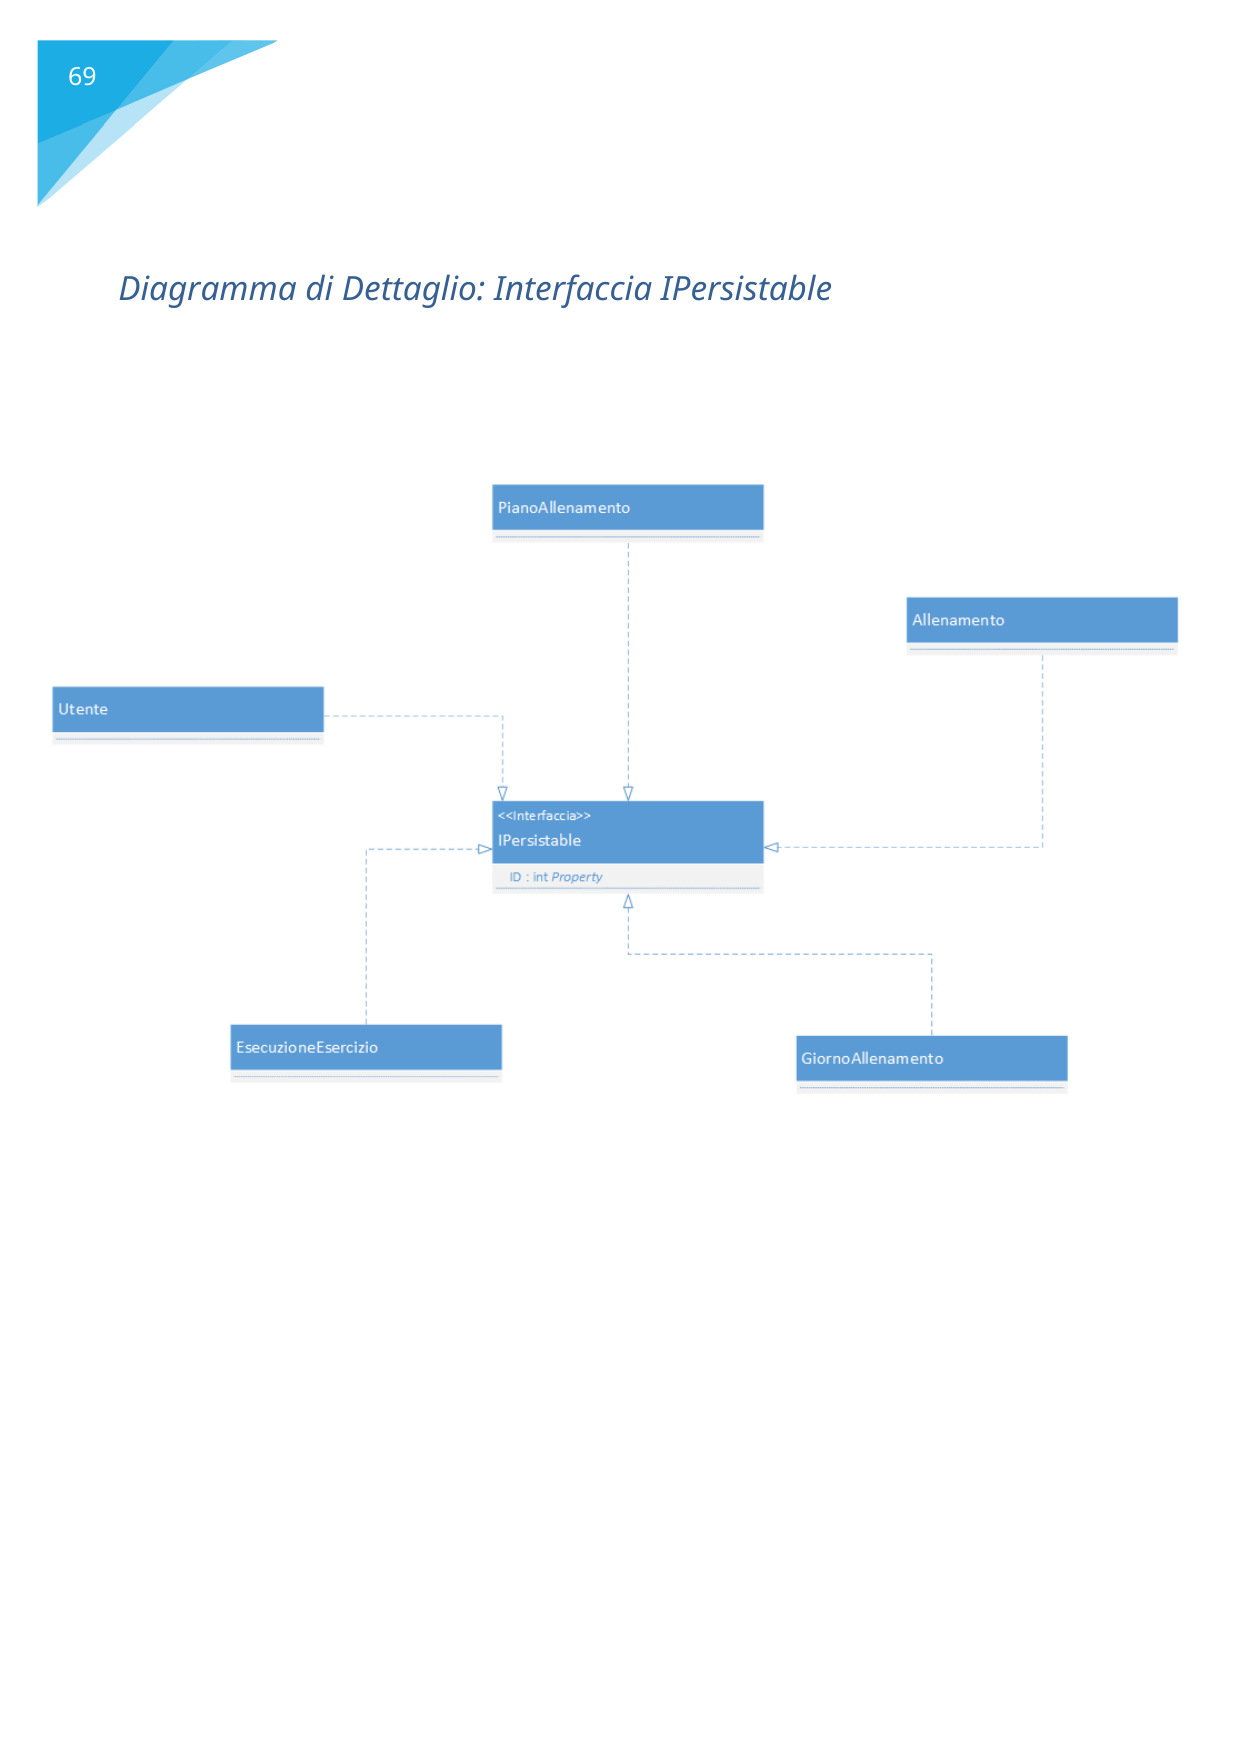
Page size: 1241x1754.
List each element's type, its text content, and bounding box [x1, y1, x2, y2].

text Diagramma di Dettaglio: Interfaccia IPersistable [118, 265, 1122, 310]
picture [48, 483, 1180, 1095]
picture [37, 40, 279, 209]
